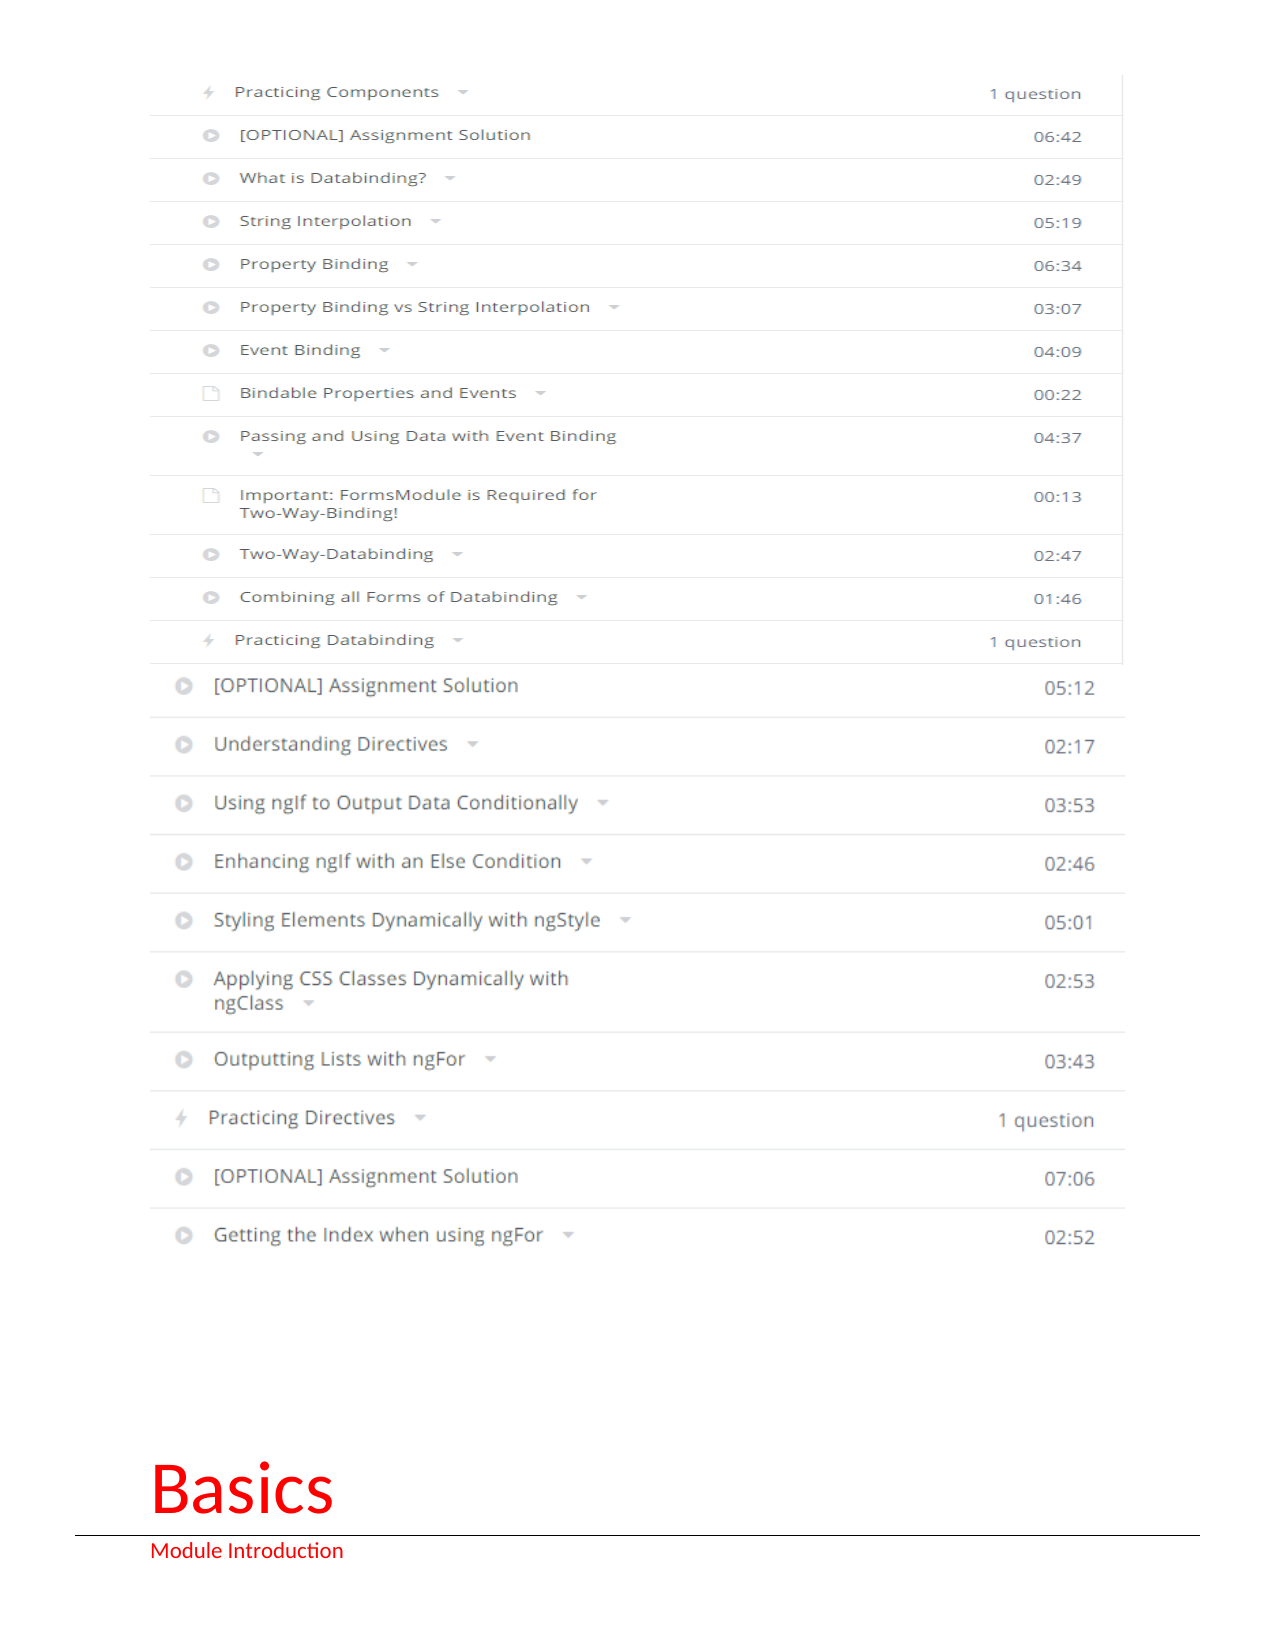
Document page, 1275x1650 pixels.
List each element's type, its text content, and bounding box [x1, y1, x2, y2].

picture [150, 75, 1135, 1258]
text Module Introduction [75, 1536, 1200, 1564]
text Basics [75, 1441, 1200, 1535]
